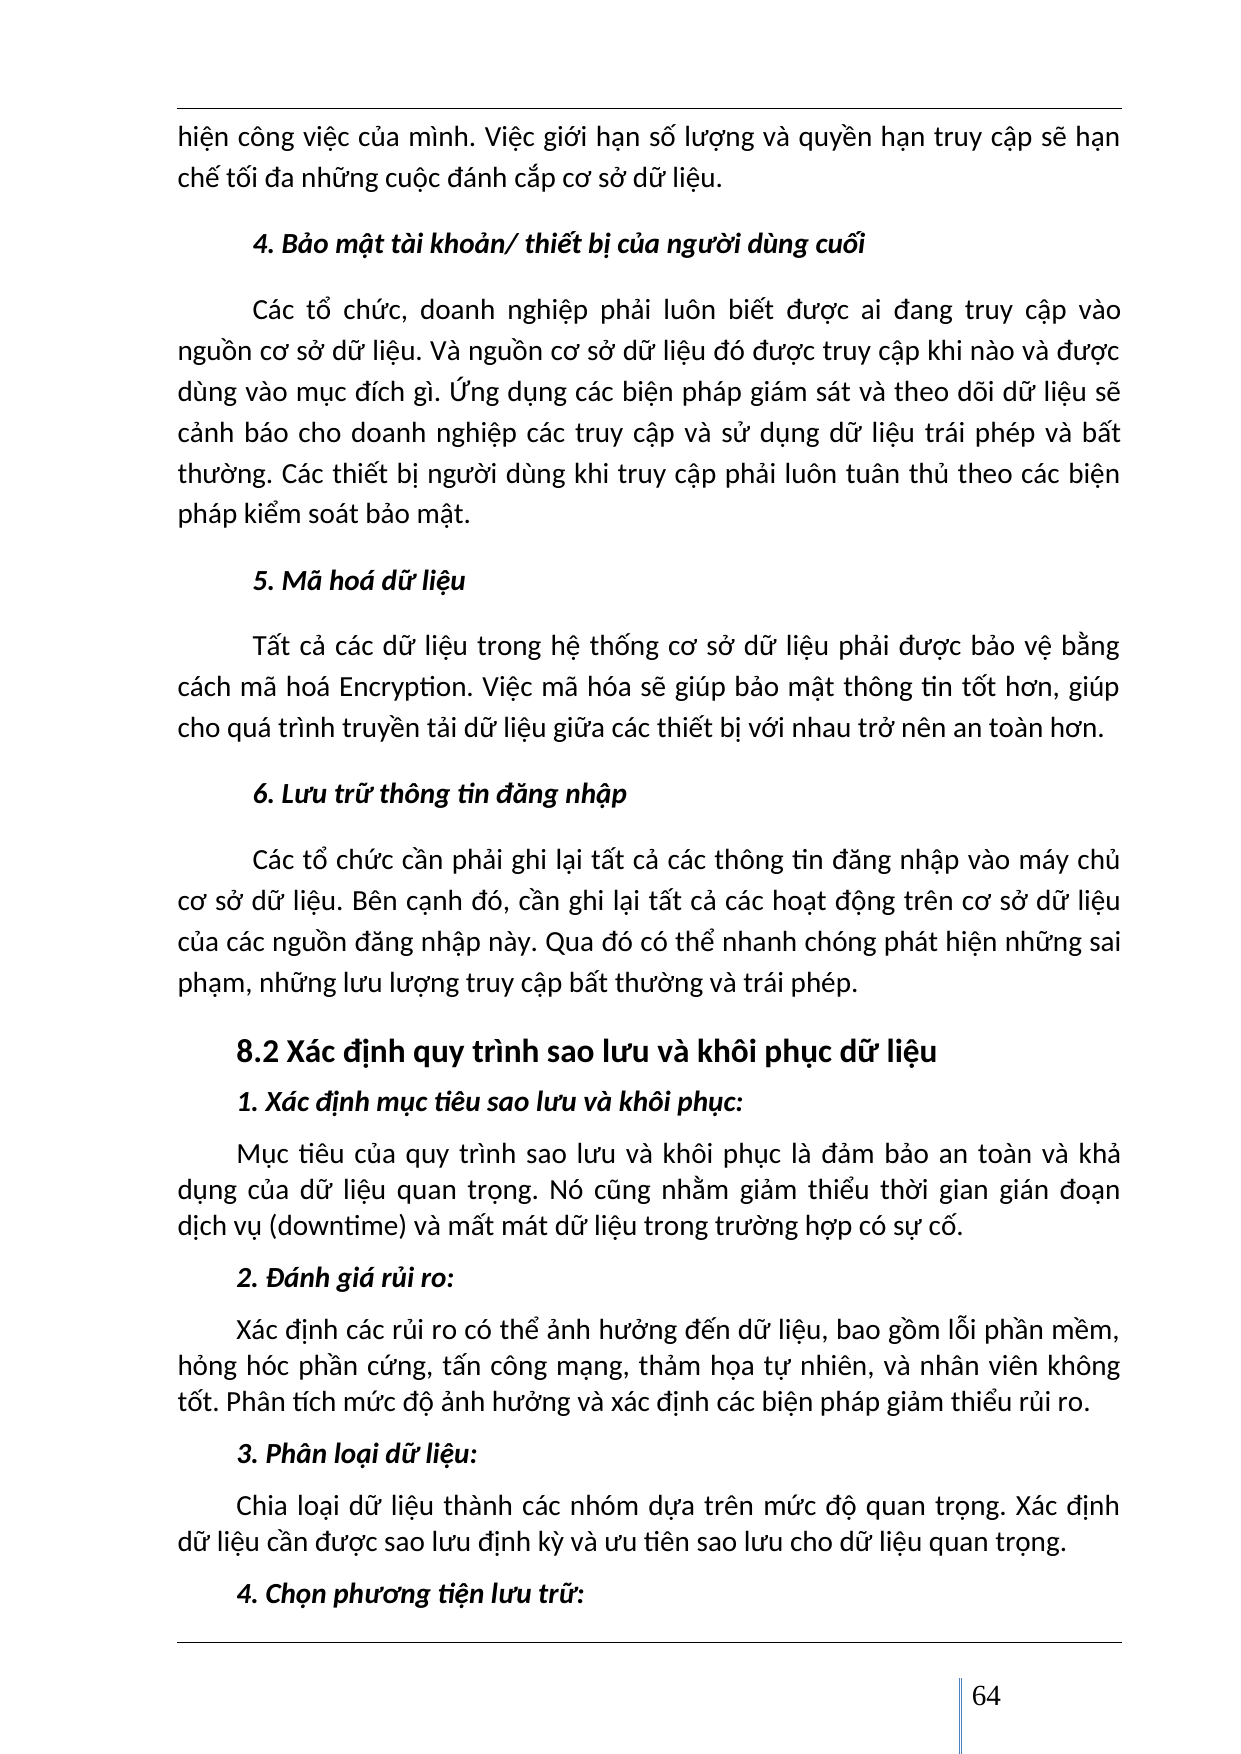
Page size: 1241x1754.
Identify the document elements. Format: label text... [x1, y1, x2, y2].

text Các tổ chức cần phải ghi lại tất cả các thông tin đăng nhập vào máy chủ cơ sở dữ liệu. Bên cạnh đó, cần ghi lại tất cả các hoạt động trên cơ sở dữ liệu của các nguồn đăng nhập này. Qua đó có thể nhanh chóng phát hiện những sai phạm, những lưu lượng truy cập bất thường và trái phép. [177, 841, 1122, 1000]
text Mục tiêu của quy trình sao lưu và khôi phục là đảm bảo an toàn và khả dụng của dữ liệu quan trọng. Nó cũng nhằm giảm thiểu thời gian gián đoạn dịch vụ (downtime) và mất mát dữ liệu trong trường hợp có sự cố. [177, 1136, 1122, 1242]
text Tất cả các dữ liệu trong hệ thống cơ sở dữ liệu phải được bảo vệ bằng cách mã hoá Encryption. Việc mã hóa sẽ giúp bảo mật thông tin tốt hơn, giúp cho quá trình truyền tải dữ liệu giữa các thiết bị với nhau trở nên an toàn hơn. [177, 627, 1122, 745]
text 5. Mã hoá dữ liệu [252, 562, 1122, 597]
text Xác định các rủi ro có thể ảnh hưởng đến dữ liệu, bao gồm lỗi phần mềm, hỏng hóc phần cứng, tấn công mạng, thảm họa tự nhiên, và nhân viên không tốt. Phân tích mức độ ảnh hưởng và xác định các biện pháp giảm thiểu rủi ro. [177, 1311, 1122, 1418]
text Chia loại dữ liệu thành các nhóm dựa trên mức độ quan trọng. Xác định dữ liệu cần được sao lưu định kỳ và ưu tiên sao lưu cho dữ liệu quan trọng. [177, 1487, 1122, 1558]
text 4. Chọn phương tiện lưu trữ: [177, 1575, 1122, 1611]
text 4. Bảo mật tài khoản/ thiết bị của người dùng cuối [252, 225, 1122, 261]
text 1. Xác định mục tiêu sao lưu và khôi phục: [177, 1083, 1122, 1119]
text 6. Lưu trữ thông tin đăng nhập [252, 775, 1122, 811]
text 2. Đánh giá rủi ro: [177, 1259, 1122, 1295]
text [177, 118, 1122, 195]
text 3. Phân loại dữ liệu: [177, 1435, 1122, 1471]
text Các tổ chức, doanh nghiệp phải luôn biết được ai đang truy cập vào nguồn cơ sở dữ liệu. Và nguồn cơ sở dữ liệu đó được truy cập khi nào và được dùng vào mục đích gì. Ứng dụng các biện pháp giám sát và theo dõi dữ liệu sẽ cảnh báo cho doanh nghiệp các truy cập và sử dụng dữ liệu trái phép và bất thường. Các thiết bị người dùng khi truy cập phải luôn tuân thủ theo các biện pháp kiểm soát bảo mật. [177, 291, 1122, 531]
subtitle 8.2 Xác định quy trình sao lưu và khôi phục dữ liệu [177, 1030, 1122, 1071]
